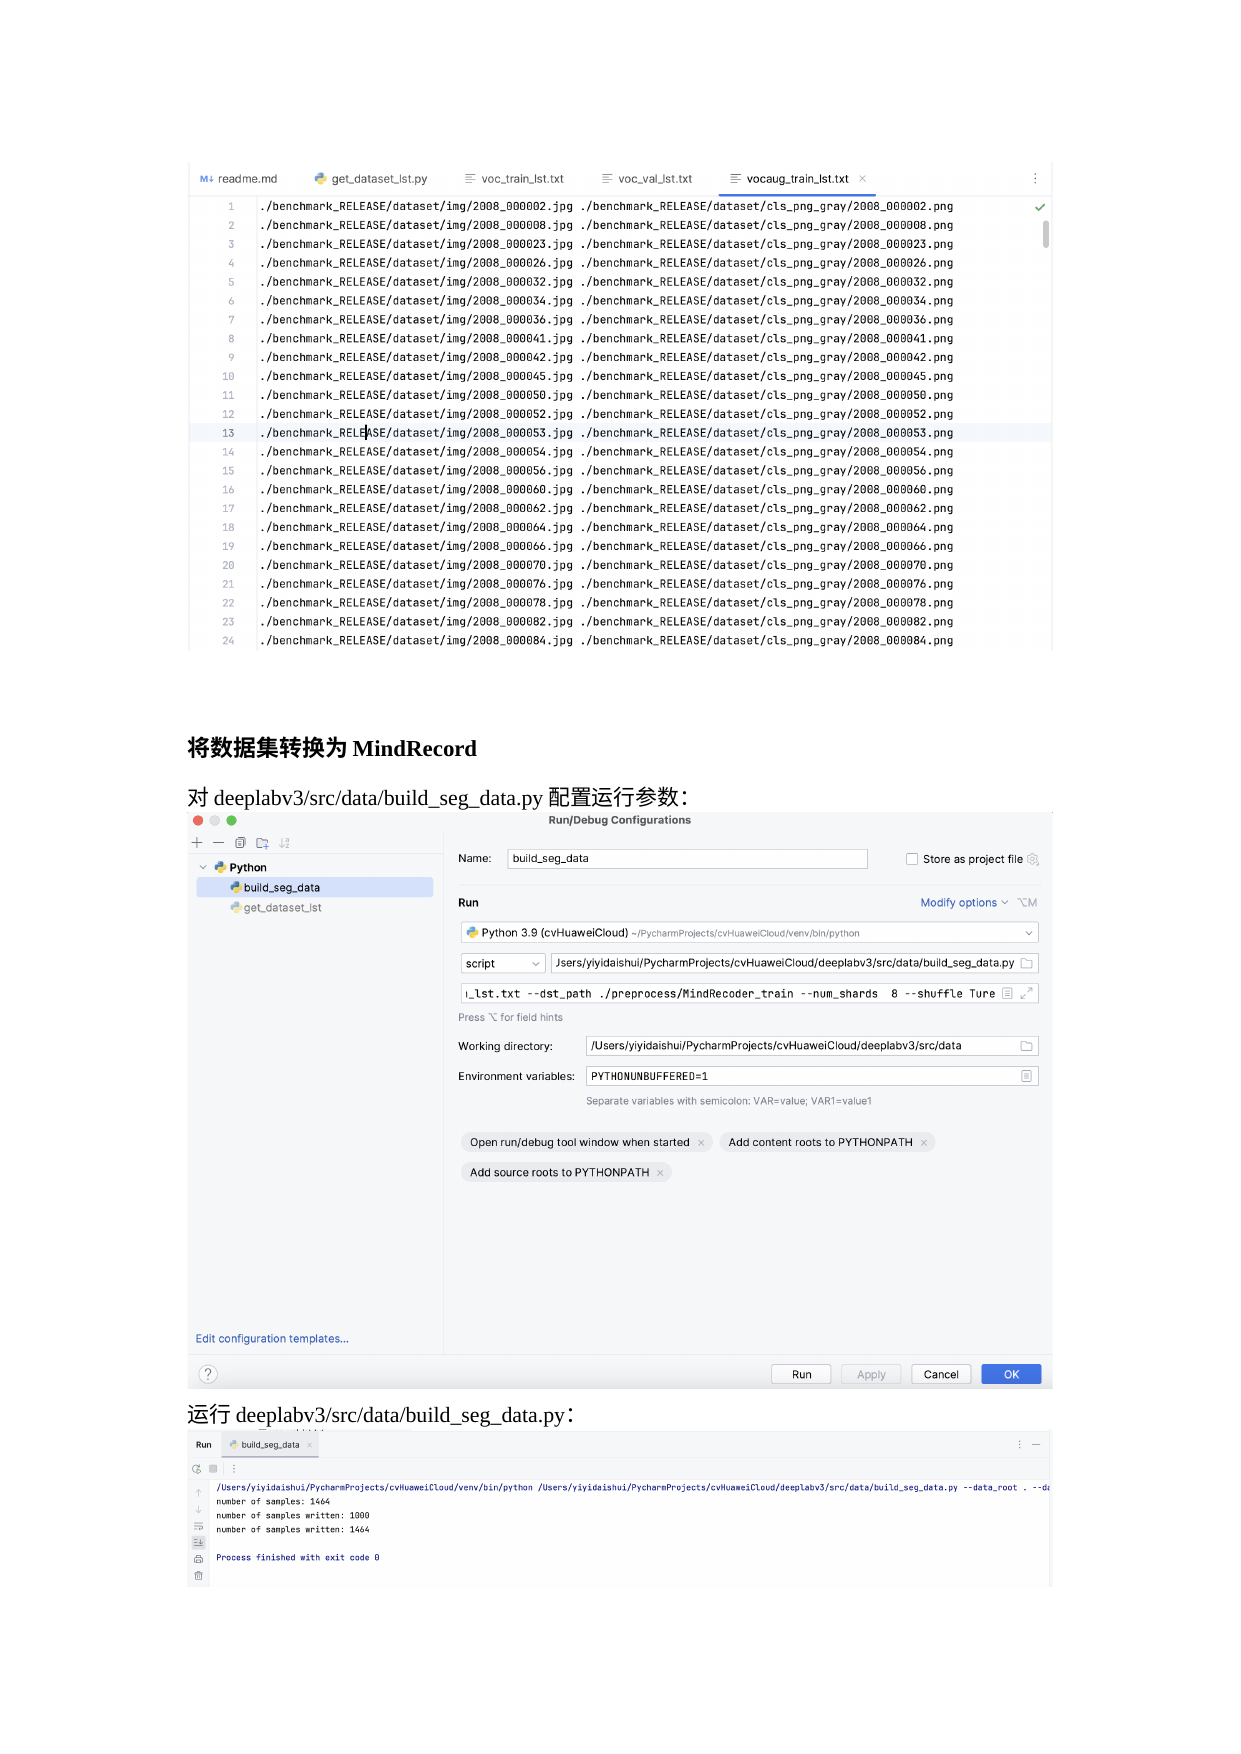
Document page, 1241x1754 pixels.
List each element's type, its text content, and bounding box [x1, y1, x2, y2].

text 运行deeplabv3/src/data/build_seg_data.py： [187, 1397, 1053, 1429]
text 将数据集转换为MindRecord [187, 714, 1053, 779]
picture [187, 1429, 1053, 1587]
picture [187, 162, 1053, 651]
text 对deeplabv3/src/data/build_seg_data.py配置运行参数： [187, 779, 1053, 812]
picture [187, 812, 1053, 1389]
